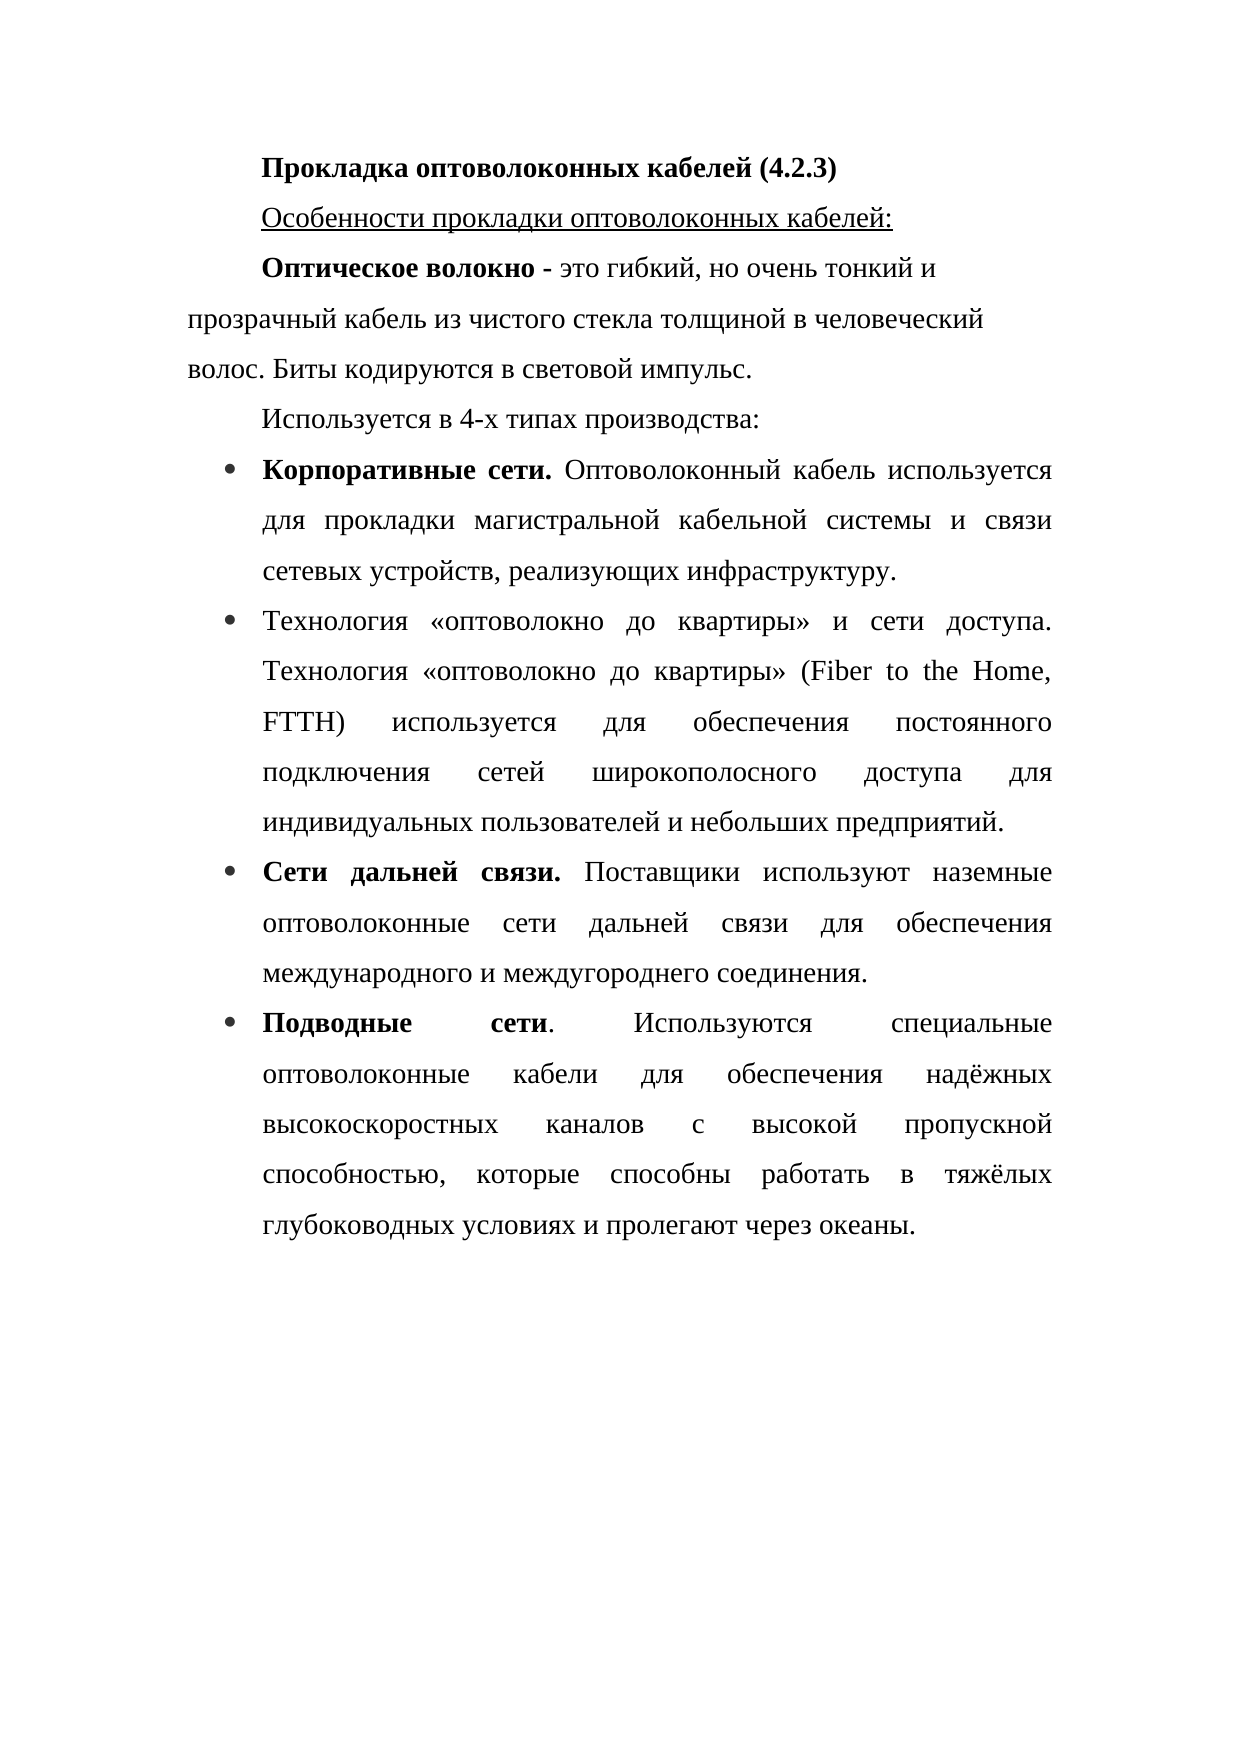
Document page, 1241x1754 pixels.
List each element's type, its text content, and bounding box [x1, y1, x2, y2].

list Сети дальней связи. Поставщики используют наземные оптоволоконные сети дальней связи для обеспечения международного и междугороднего соединения. [225, 854, 1053, 989]
list Подводные сети. Используются специальные оптоволоконные кабели для обеспечения надёжных высокоскоростных каналов с высокой пропускной способностью, которые способны работать в тяжёлых глубоководных условиях и пролегают через океаны. [225, 1006, 1053, 1241]
list Технология «оптоволокно до квартиры» и сети доступа. Технология «оптоволокно до квартиры» (Fiber to the Home, FTTH) используется для обеспечения постоянного подключения сетей широкополосного доступа для индивидуальных пользователей и небольших предприятий. [225, 603, 1053, 838]
text Прокладка оптоволоконных кабелей (4.2.3) [187, 150, 1053, 183]
text Особенности прокладки оптоволоконных кабелей: [187, 200, 1053, 234]
list Корпоративные сети. Оптоволоконный кабель используется для прокладки магистральной кабельной системы и связи сетевых устройств, реализующих инфраструктуру. [225, 452, 1053, 586]
text Оптическое волокно - это гибкий, но очень тонкий и прозрачный кабель из чистого стекла толщиной в человеческий волос. Биты кодируются в световой импульс. [187, 251, 1053, 385]
text Используется в 4-х типах производства: [187, 402, 1053, 435]
